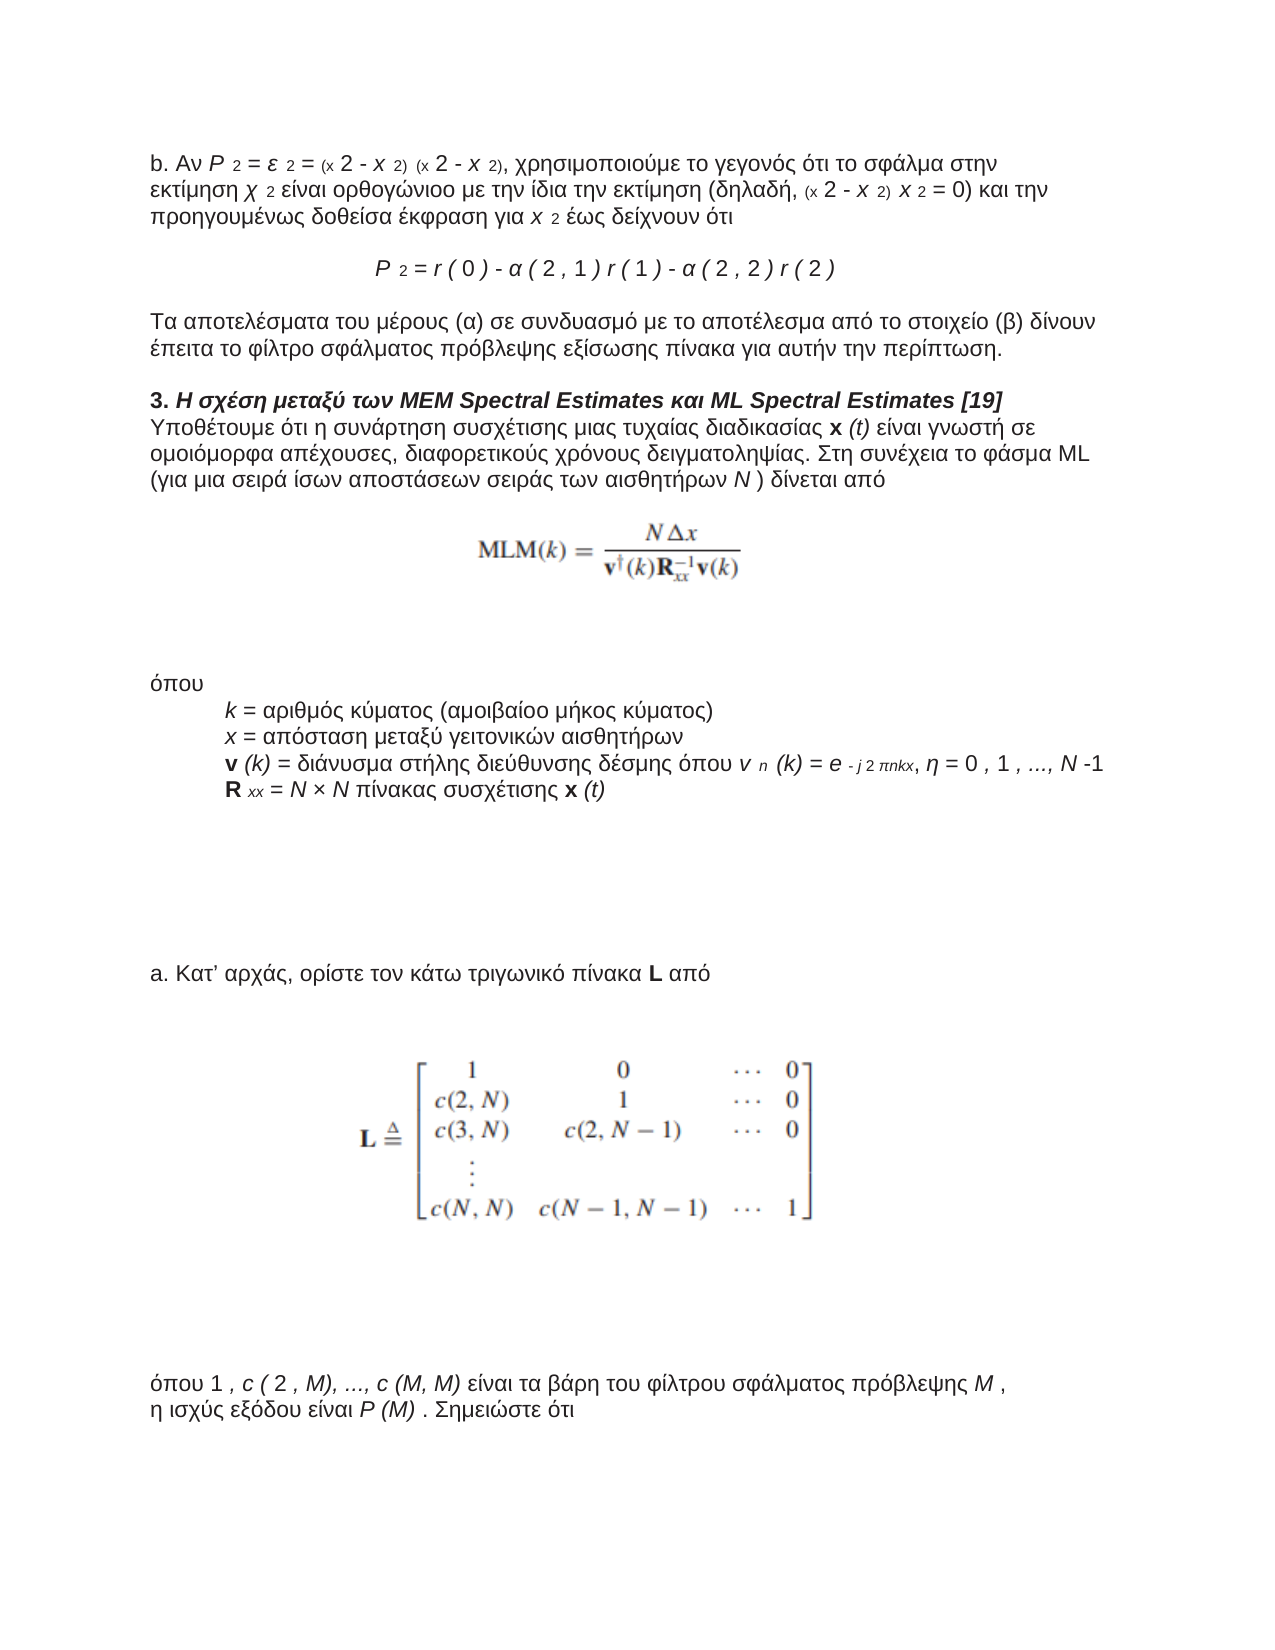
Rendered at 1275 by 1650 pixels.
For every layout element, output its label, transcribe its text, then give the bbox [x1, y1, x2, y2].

text 3. Η σχέση μεταξύ των MEM Spectral Estimates και ML Spectral Estimates [19] [150, 387, 1125, 413]
text P 2 = r ( 0 ) - α ( 2 , 1 ) r ( 1 ) - α ( 2 , 2 ) r ( 2 ) [300, 255, 1125, 282]
text Τα αποτελέσματα του μέρους (α) σε συνδυασμό με το αποτέλεσμα από το στοιχείο (β) δίνουν έπειτα το φίλτρο σφάλματος πρόβλεψης εξίσωσης πίνακα για αυτήν την περίπτωση. [150, 308, 1125, 361]
text k = αριθμός κύματος (αμοιβαίοo μήκος κύματος) [150, 697, 1125, 723]
text R xx = N × N πίνακας συσχέτισης x (t) [150, 776, 1125, 802]
text όπου 1 , c ( 2 , M), ..., c (M, M) είναι τα βάρη του φίλτρου σφάλματος πρόβλεψης M , [150, 1369, 1125, 1396]
text b. Αν Ρ 2 = ε 2 = (x 2 - x 2) (x 2 - x 2), χρησιμοποιούμε το γεγονός ότι το σφάλμα στην εκτίμηση χ 2 είναι ορθογώνιοo με την ίδια την εκτίμηση (δηλαδή, (x 2 - x 2) x 2 = 0) και την προηγουμένως δοθείσα έκφραση για x 2 έως δείχνουν ότι [150, 150, 1125, 229]
text v (k) = διάνυσμα στήλης διεύθυνσης δέσμης όπου v n (k) = e - j 2 πnkx, η = 0 , 1 , ..., Ν -1 [150, 749, 1125, 776]
text όπου [150, 670, 1125, 697]
text a. Κατ’ αρχάς, ορίστε τον κάτω τριγωνικό πίνακα L από [150, 960, 1125, 987]
text Υποθέτουμε ότι η συνάρτηση συσχέτισης μιας τυχαίας διαδικασίας x (t) είναι γνωστή σε ομοιόμορφα απέχουσες, διαφορετικούς χρόνους δειγματοληψίας. Στη συνέχεια το φάσμα ML (για μια σειρά ίσων αποστάσεων σειράς των αισθητήρων N ) δίνεται από [150, 413, 1125, 493]
picture [150, 492, 1038, 616]
text η ισχύς εξόδου είναι P (M) . Σημειώστε ότι [150, 1396, 1125, 1422]
picture [150, 1039, 1021, 1238]
text x = απόσταση μεταξύ γειτονικών αισθητήρων [150, 723, 1125, 749]
